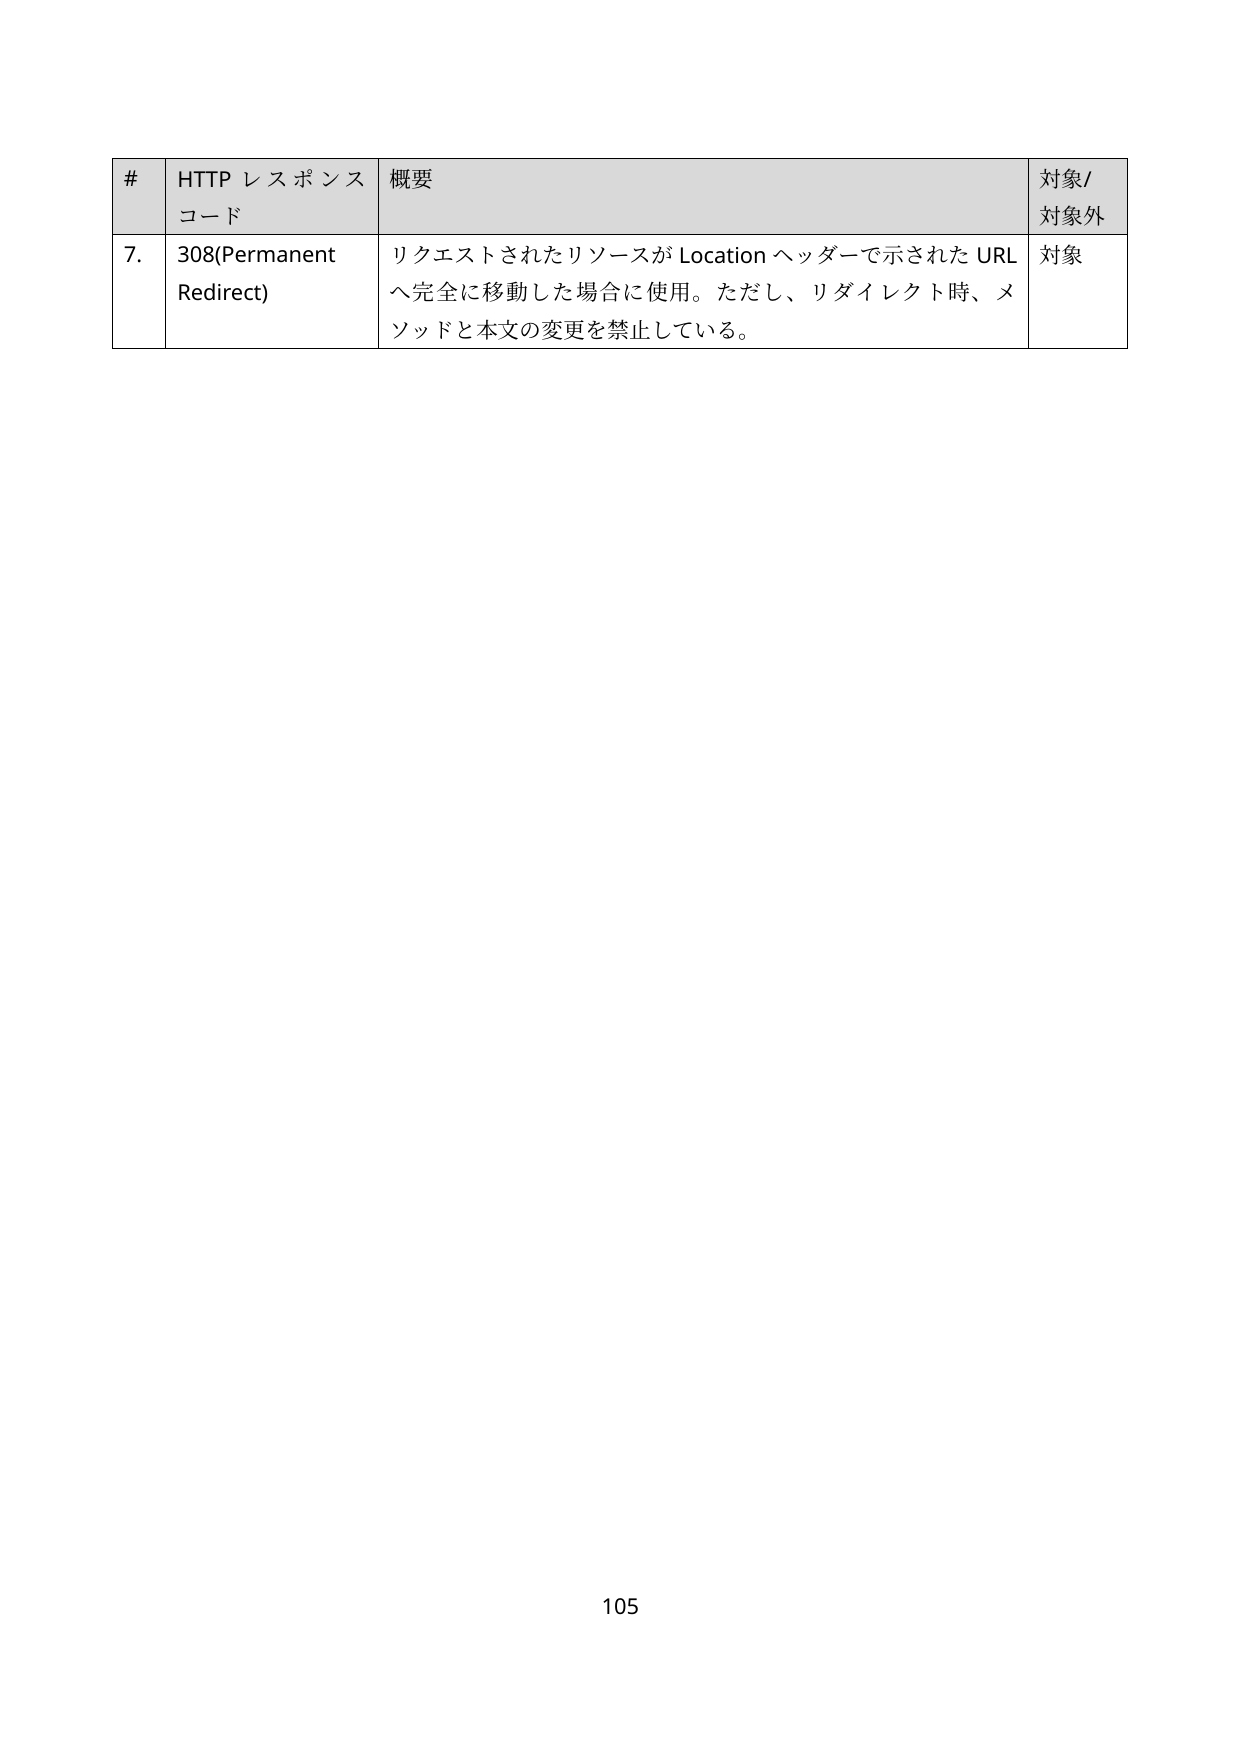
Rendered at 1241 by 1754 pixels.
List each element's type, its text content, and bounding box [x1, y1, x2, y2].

table_header 対象/ 対象外 [1029, 159, 1127, 234]
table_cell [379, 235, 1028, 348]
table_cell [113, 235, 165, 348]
table_header HTTPレスポンスコード [166, 159, 378, 234]
table_header 概要 [379, 159, 1028, 234]
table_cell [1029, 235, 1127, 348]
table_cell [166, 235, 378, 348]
table_header # [113, 159, 165, 234]
